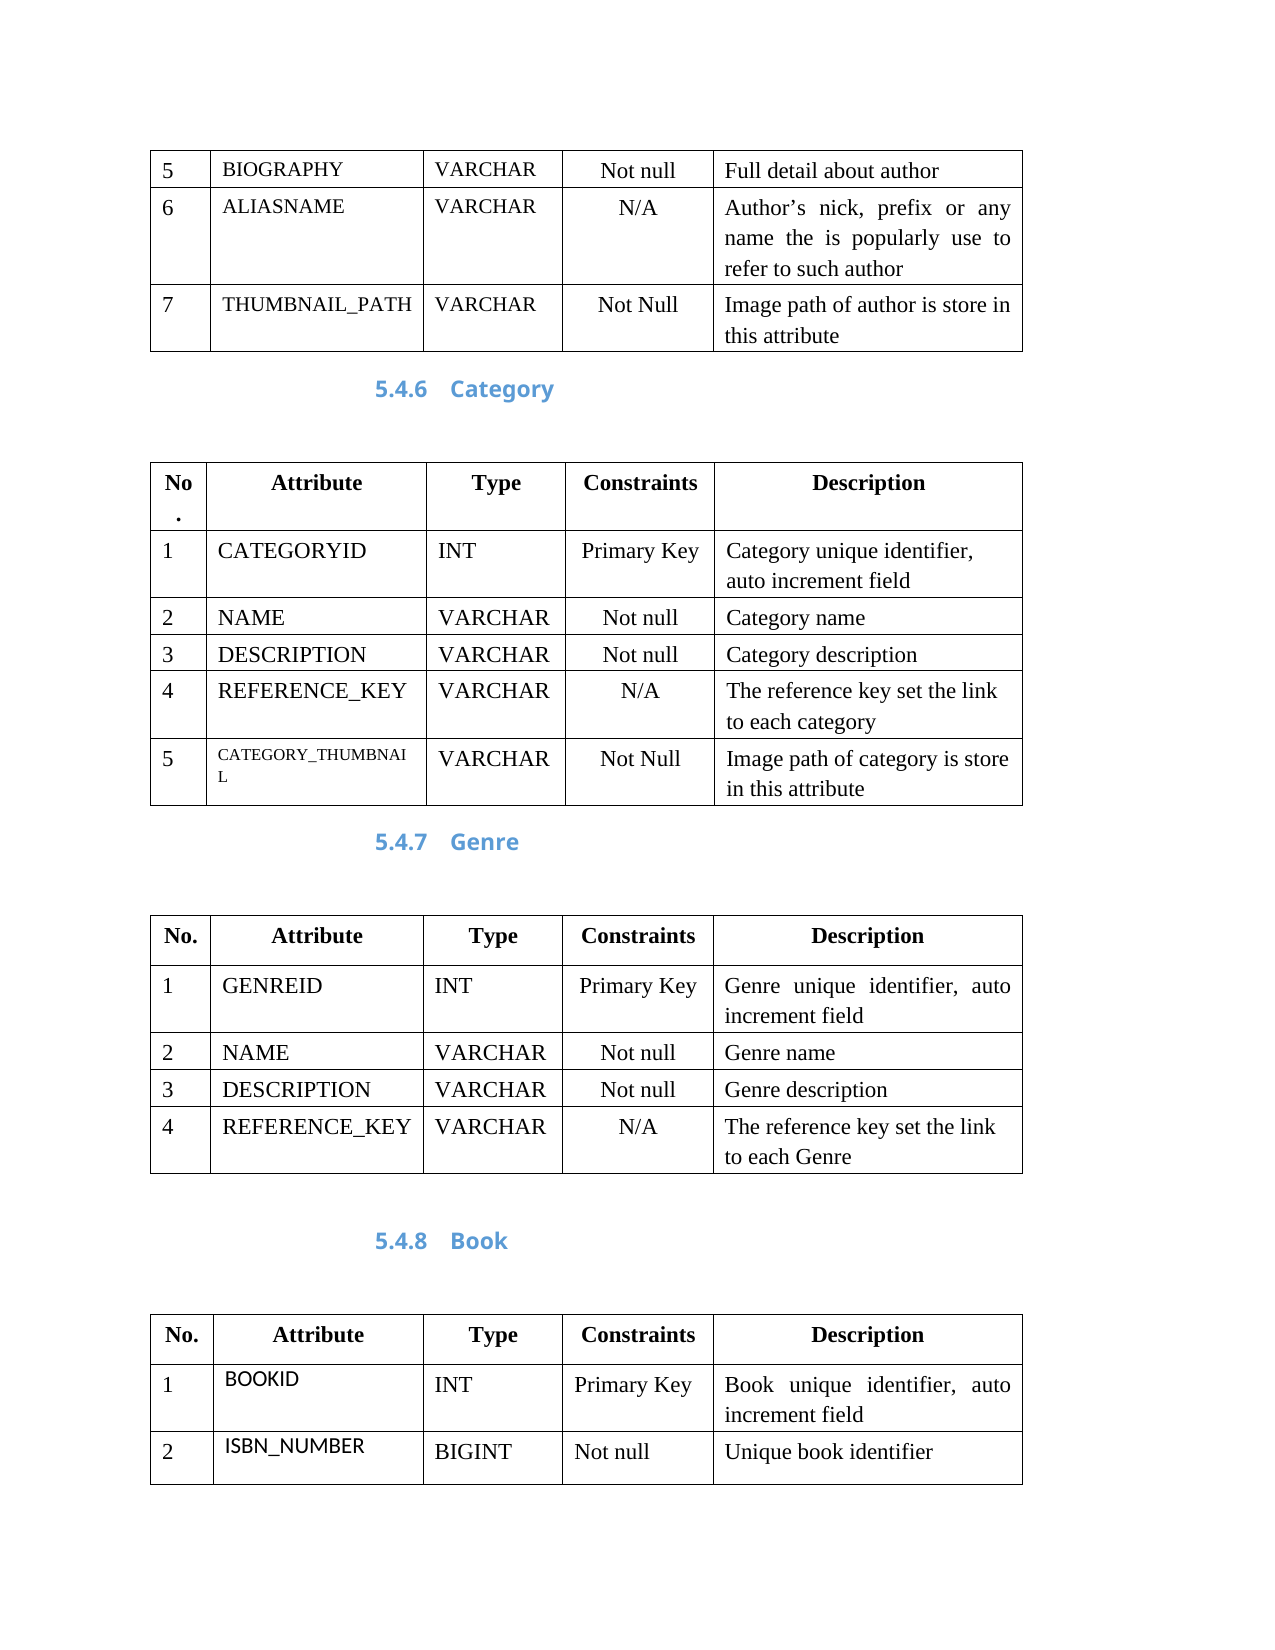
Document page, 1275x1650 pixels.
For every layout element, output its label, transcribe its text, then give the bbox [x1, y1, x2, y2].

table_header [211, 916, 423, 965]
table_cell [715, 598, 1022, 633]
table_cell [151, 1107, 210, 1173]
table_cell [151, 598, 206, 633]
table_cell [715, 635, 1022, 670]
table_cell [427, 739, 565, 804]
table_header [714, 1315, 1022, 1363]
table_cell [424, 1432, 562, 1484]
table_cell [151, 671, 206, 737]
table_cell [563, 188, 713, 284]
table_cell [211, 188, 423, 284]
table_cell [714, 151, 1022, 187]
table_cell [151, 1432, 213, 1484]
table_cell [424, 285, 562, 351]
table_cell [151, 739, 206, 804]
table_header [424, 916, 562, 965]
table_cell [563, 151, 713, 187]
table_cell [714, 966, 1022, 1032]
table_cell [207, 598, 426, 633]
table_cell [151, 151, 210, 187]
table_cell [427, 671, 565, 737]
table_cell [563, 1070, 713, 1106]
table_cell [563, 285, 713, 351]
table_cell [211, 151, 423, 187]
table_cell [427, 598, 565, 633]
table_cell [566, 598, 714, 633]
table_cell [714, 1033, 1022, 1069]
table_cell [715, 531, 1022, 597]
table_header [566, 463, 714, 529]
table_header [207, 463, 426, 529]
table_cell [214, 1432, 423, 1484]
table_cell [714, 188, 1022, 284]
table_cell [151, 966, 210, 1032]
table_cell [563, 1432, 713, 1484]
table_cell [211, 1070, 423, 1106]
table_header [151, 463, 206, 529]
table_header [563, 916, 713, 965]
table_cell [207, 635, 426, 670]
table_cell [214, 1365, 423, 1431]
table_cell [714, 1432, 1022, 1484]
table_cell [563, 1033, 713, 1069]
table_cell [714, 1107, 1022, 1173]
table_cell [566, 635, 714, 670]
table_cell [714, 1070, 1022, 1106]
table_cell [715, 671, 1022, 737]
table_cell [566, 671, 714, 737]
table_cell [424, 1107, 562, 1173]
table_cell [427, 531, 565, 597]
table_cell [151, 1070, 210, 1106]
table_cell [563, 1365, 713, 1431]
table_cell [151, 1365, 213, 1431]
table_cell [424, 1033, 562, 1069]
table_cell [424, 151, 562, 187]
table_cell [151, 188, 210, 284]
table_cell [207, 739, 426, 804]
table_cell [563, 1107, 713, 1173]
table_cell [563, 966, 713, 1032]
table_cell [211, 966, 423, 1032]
subtitle Genre [375, 826, 1125, 858]
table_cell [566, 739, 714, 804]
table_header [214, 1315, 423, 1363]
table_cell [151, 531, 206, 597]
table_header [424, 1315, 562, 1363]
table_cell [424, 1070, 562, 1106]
subtitle Book [375, 1225, 1125, 1256]
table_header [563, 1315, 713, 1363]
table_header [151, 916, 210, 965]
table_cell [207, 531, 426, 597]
subtitle Category [375, 373, 1125, 404]
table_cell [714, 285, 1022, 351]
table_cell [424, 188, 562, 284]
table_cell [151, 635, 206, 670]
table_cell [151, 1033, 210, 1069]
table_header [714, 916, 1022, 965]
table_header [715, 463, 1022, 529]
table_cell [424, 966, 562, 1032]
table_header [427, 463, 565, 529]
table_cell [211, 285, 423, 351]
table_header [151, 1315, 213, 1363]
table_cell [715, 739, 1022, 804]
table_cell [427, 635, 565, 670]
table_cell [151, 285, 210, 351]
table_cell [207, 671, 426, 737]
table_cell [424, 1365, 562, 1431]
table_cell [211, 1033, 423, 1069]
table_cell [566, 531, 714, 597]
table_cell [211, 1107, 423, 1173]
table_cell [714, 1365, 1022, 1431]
